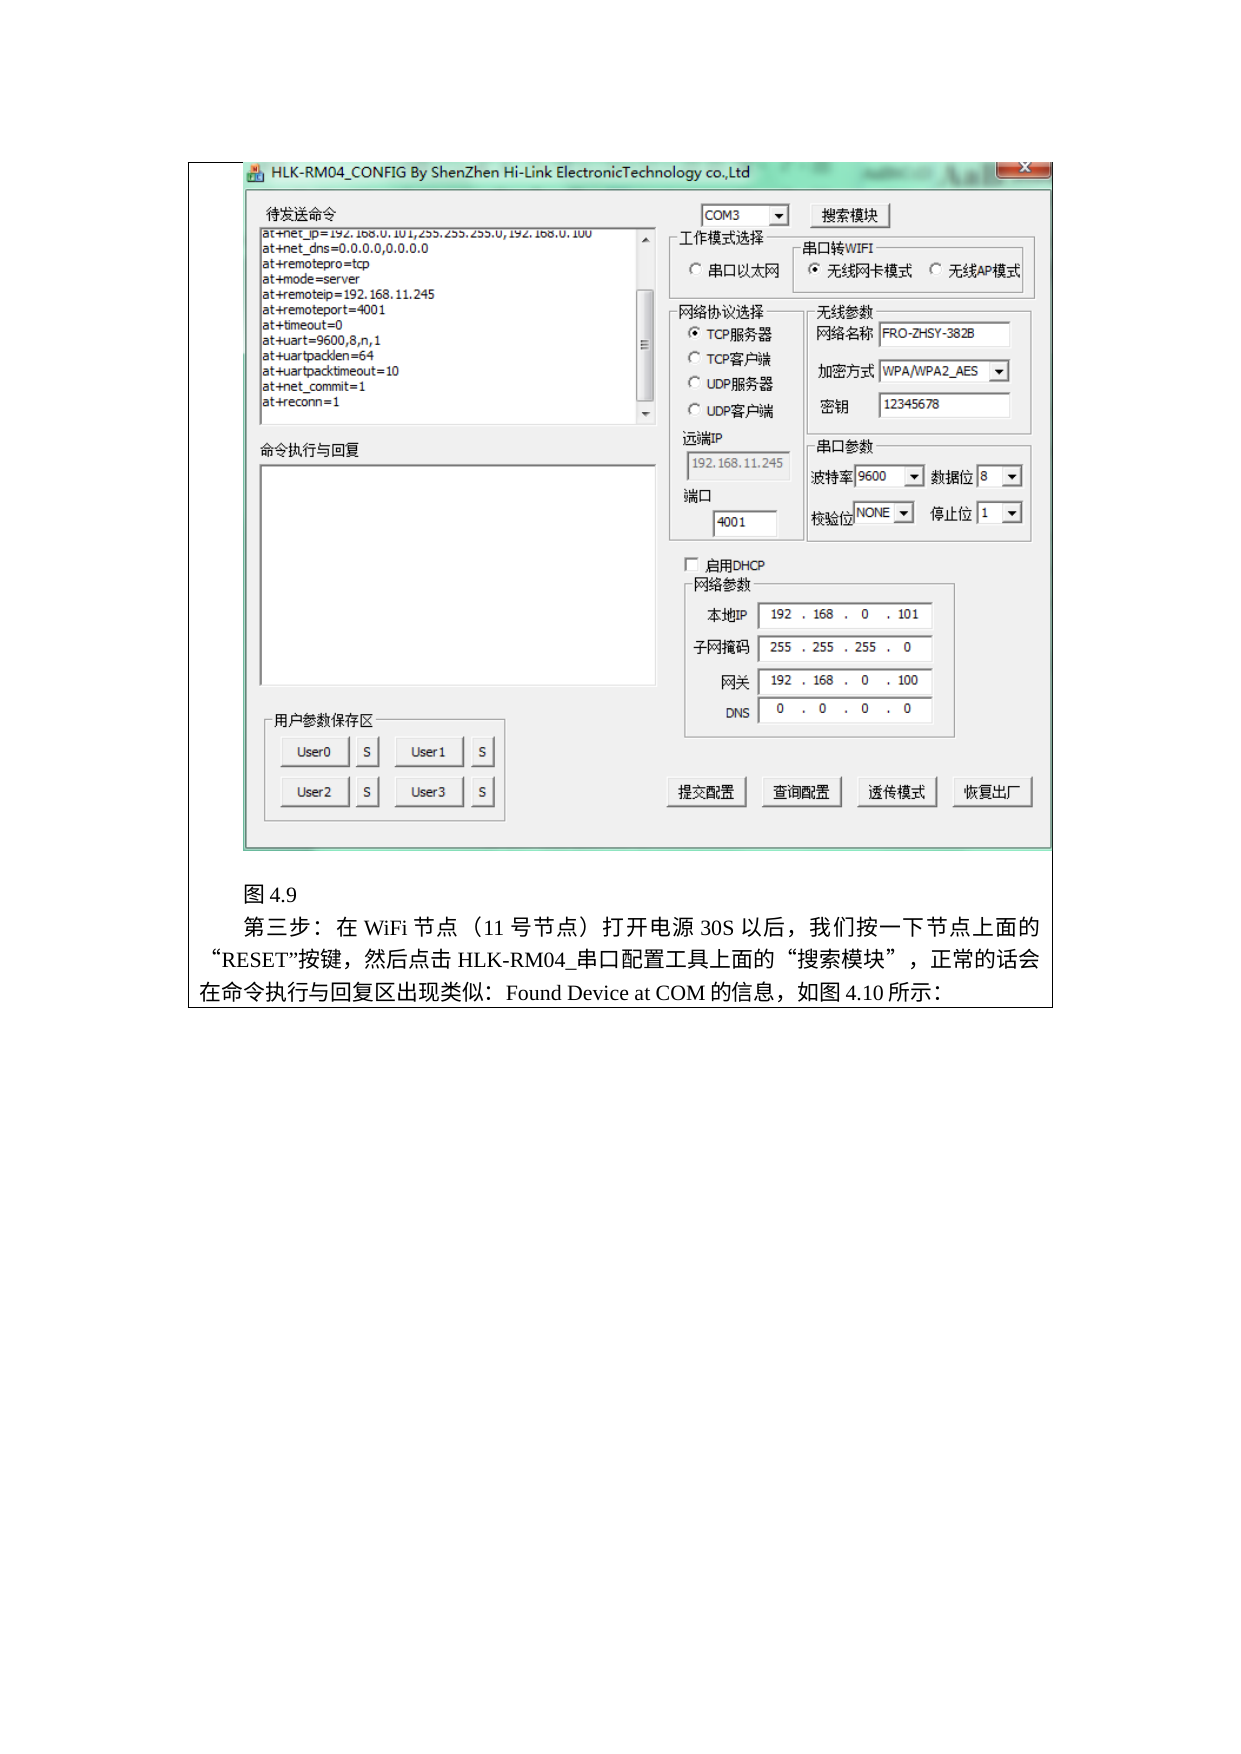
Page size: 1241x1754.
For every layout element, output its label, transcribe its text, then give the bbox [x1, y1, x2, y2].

table_cell 为了给这个问题一个解答，本次实验通过搭建Zigbee和WiFe这两个模块的通信来实现异构网融合，远程获取传感器的数据。 1.Zigbee与光敏传感器 1.1.1 光敏电阻器概述 本实验中使用的光敏传感器为光敏电阻，这是一种对光线变化敏感的元件，其电阻值会随着环境光照强度的变化而变化。光敏电阻基于半导体材料，利用光电导效应，对光线变化极为敏感。在无光照条件下，光敏电阻的电阻值较高；而在光照条件下，电阻值会迅速降低。 光敏电阻主要应用于光线测量、光控制和光电转换领域，即将光信号转换为电信号。常用的光敏电阻包括硫化镉光敏电阻，它由半导体材料制成。在暗处，光敏电阻的阻值（暗阻）可以达到1至10兆欧；而在强光下（例如100勒克斯），其阻值（亮阻）会降至几百至几千欧姆。光敏电阻对光的响应与人眼对可见光（波长0.4至0.76微米）的响应相似，即人眼可感知的光线变化均能引起其阻值变化。 有关光敏电阻器的详细信息，建议查阅其技术手册，此处不再赘述。 1.1.2 光敏传感器电路图 光敏传感器的电路设计详见图3.1。 图3.1 光敏传感器电路 实验原理简述 在本实验中，我们使用的光敏电阻在无光条件下的电阻值（暗阻）通常在1M至2MΩ之间，而在有光条件下的电阻值（亮阻）则在1K至15KΩ之间。通过测量IO口P1.1处的电压，我们可以区分两种状态：无光照时的高电阻和有光照时的低电阻。具体计算如下： 无光照时：3.3V×10K2000K+10K=0.016V3.3V×2000K+10K10K​=0.016V 有光照时：3.3V×10K15K+10K=1.3V3.3V×15K+10K10K​=1.3V 我们使用的STC12C5A16S2单片机内置10位ADC，根据上述计算，有光照时的ADC值约为1.3V×10243.3V=4031.3V×3.3V1024​=403。因此，我们可以通过ADC值来判断光照情况：ADC值超过400表示有光，低于400则表示无光。 实验步骤概述 编写源代码：创建实验所需的源代码文件。 准备源代码：解压配套光盘中的“Zigbee无线传感网原理与应用”路径下的“实验9 CC2530光敏传感器实验-V20161122”压缩文件至工作目录，并选取6号光敏传感器节点。 开发环境设置：在Keil集成开发环境中打开解压后的STC单片机读取光敏传感器程序工程文件。 编译程序：点击Keil的Rebuild按钮，编译整个工程，生成GuangMin.hex文件，并确认文件是最新编译的。 连接设备：使用串口线连接电脑与6号光敏传感器节点的串口，确保S1开关处于正确位置以连接STC单片机。 程序下载：根据“STC_ISPSTC-ISP软件使用说明书”，使用STC-ISP软件将GuangMin.hex文件下载至STC单片机。 组网程序准备：将光敏传感器-CC2530组网程序文件复制到桌面，并打开ZStack-CC2530-2.5.0项目中的GenericApp.eww工程文件。 解决路径问题：如果在打开工程时遇到路径太长导致的问题，更换源码包的路径即可解决 图4.0 错误提示 图4.1 1.2.7打开工程后，在enddevice.h的文件里找到Sensor_Kind参数设置，把它改成节点的号数，如光敏传感器在节点6，就把Sensor_Kind参数设置为0x06，如图4.2所示 图4.2 1.2.8选择协调器工程， 如图4.3 图4.3 点击上边工具栏 project->Rebuild All，编译整个工程，在ZStack-CC2530-2.5.0\Projects\zstack\Samples\GenericAppV2.3\CC2530DB\CoordinatorEB\Exe将生成GenericApp.hex。(注意：请根据该目录下 GenericApp.hex文件的生成时间，判断该文件是否是自己刚刚编译完成的。)编译成功，则下边信息栏会提示0错误。如图4.4所示： 图4.4 1.2.9 使用CCDebugger仿真器将电脑与5号节点ZigBee协调器下载接口相连。（注意观察CCDebugger仿真器的灯是否变绿，如果是红色则按仿真器的复位键；让仿真器灯变绿）如图4.5所示。 图4.5 点击工具栏的下载按钮，将程序下载到CC2530上；如图4.6所示。 图4.6下载程序 同样，根据1.2.8，1.2.9步骤，选择EndDeviceEB工程，下载到综合实验箱的6号光照度检测节点上。 2.Wife的搭建 11号节点参数： 无线网卡模式： 网络协议选择：TCP服务器； 网络名称：FRO-ZHSY-382B，这个名称必须跟AP点网络名称相同，否则接入不了AP，就好比如我们的手机要接入家里的路由器WiFi一样，接入的名字必须跟路由器放出来的WiFi名称一致，否则就接入不了； 加密方式：WPA/WPA2_AES； 密钥：12345678，这个秘钥必须跟AP点的秘钥一致； 串口波特率：9600； 串口数据位：8； 串口校验位：NONE； 串口停止位：1； 端口：4001； 本地IP：192.168.0.101； 子网掩码：255.255.255.0； 在HLK-RM04_串口配置工具中，按照上面的参数要求填写，如图4.2所示： 图4.0 在HLK-RM04_串口配置工具中，按照上面的参数要求填写，如图4.1所示： 图4.1 配置参数 11号节点参数： 无线网卡模式： 网络协议选择：TCP服务器； 网络名称：FRO-ZHSY-382B，这个名称必须跟AP点网络名称相同，否则接入不了AP，就好比如我们的手机要接入家里的路由器WiFi一样，接入的名字必须跟路由器放出来的WiFi名称一致，否则就接入不了； 加密方式：WPA/WPA2_AES； 密钥：12345678，这个秘钥必须跟AP点的秘钥一致； 串口波特率：9600； 串口数据位：8； 串口校验位：NONE； 串口停止位：1； 端口：4001； 本地IP：192.168.0.101； 子网掩码：255.255.255.0； 在HLK-RM04_串口配置工具中，按照上面的参数要求填写，如图4.2所示： 图4.2 2 AP模式配置过程举例 第一步：用公母直连串口线连接12号节点DB9接头与电脑，把三档开关拨到右，打开12号节点电源，如图4.3所示： 图4.3 第二步：打开HLK-RM04_串口配置工具，选择你电脑串口号，如图4.4所示： 图4.4 第三步：在WiFi节点（12号节点）打开电源30S以后，我们按一下节点上面的“RESET”按键，然后点击HLK-RM04_串口配置工具上面的“搜索模块”，正常的话会在命令执行与回复区出现类似：Found Device at COM的信息，如图4.5所示： 图4.5 第四步：按照前面描述设置参数，如图4.6所示： （这步很重要，每一项参数务必设置对） 无线AP模式； 网络协议选择：TCP服务器； 网络名称：FRO-ZHSY-382B； 网络名称命名请参考4.1节所述； 加密方式：WPA/WPA2_AES； 秘钥：12345678； 串口波特率：9600； 串口数据位：8； 串口校验位：NONE； 串口停止位：1； 端口：4001； 本地IP：192.168.0.100； 子网掩码：255.255.255.0； 图4.6 第五步：点击“提交参数”，正常的话出现图4.7所示，在“命令执行与回复”区出现“at+net_commit=1”提示，那么表示设置成功。约过30S，我们用手机或者带WiFi的设备就可以搜索到以“FRO-ZHSY-382B”为名字的WiFi信号。 图4.7 3 无线网卡模式配置过程举例 第一步：用公母直连串口线连接11号节点DB9接头与电脑，把三档开关拨到右，打开11号节点电源，如图4.8所示： 图4.8 第二步：打开HLK-RM04_串口配置工具，选择你电脑串口号，如图4.9所示： 图4.9 第三步：在WiFi节点（11号节点）打开电源30S以后，我们按一下节点上面的“RESET”按键，然后点击HLK-RM04_串口配置工具上面的“搜索模块”，正常的话会在命令执行与回复区出现类似：Found Device at COM的信息，如图4.10所示： 图4.10 第四步：按照前面描述设置参数，如图4.11所示： （这步很重要，每一项参数务必设置对） 无线网卡模式； 网络协议选择：TCP服务器； 网络名称：FRO-ZHSY-382B； //必须跟AP点的名称一致； 加密方式：WPA/WPA2_AES； 密钥：12345678； 串口波特率：9600； 串口数据位：8； 串口校验位：NONE； 串口停止位：1； 端口：4001； 本地IP：192.168.0.101； 子网掩码：255.255.255.0； 图4.11 第五步：点击“提交参数”，正常的话，在“命令执行与回复”区出现“at+net_commit=1”提示，表示设置成功，如图4.12所示： 图4.12 4 USB无线网卡安装 如果你的设备是带有WiFi功能的电脑或者通过路由器可以WiFi接入的电脑，那么此步可不关注。但我们的电脑如果是台式机且不带WiFi功能的话，那么我们配套的USB无线WiFi网卡在安装驱动以后就可以使得台式机电脑带上WiFi功能，这样就可以跟我们的WiFi模块进行Socket通信。 第一步：把USB无线网卡插到电脑USB口上面，如图4.13所示： 图4.13 第二步：找到配套光盘\第三方应用软件\USB无线网卡驱动 路径里面的安装包然后点击安装即可。 第三步：一般在电脑右下角（以Win7系统为例），出现无线网络连接的界面，我们找到刚才配置的AP点网络名称（FRO-KFSY-382B），如图4.14所示： 图4.14 然后点击连接，输入密码（前面设置网络秘钥的时候为“12345678”）进行连接即可，如图4.15所示： 图4.15 第四步：在电脑的启动一栏的输入端（不同电脑系统可能不同，请你自行查询），输入“cmd”命令，如图4.16所示： 图4.16 然后回车，运行cmd调试工具，如图4.17所示： 图4.17 第五步：在cmd调试界面，输入命令“ping 192.168.0.100 -t”，如果出现“来自192.168.0.100的回复：字节=32 时间=6ms TTL=64”类似的信息，那么我们的电脑就能够跟11号节点WiFi模块连接，俗话说Ping通了，如图4.18所示： 图4.18 第六步：在cmd调试界面，输入命令“ping 192.168.0.101 -t”，如果出现“来自192.168.0.101的回复：字节=32 时间=1ms TTL=64”类似的信息，那么我们的电脑就能够跟12号节点WiFi模块连接，俗话说Ping通了，如图4.19所示： 图4.19 至此，我们的电脑与11、12号节点组建了一个局域网。 4 TCP/UDP调试工具安装及测试 这个工具一般是用来TCP连接调试用，可以在电脑与WiFi模块之间进行数据通讯测试。 第一步：找到配套光盘\第三方应用软件\TCP&UDP测试工具 路径，点击安装“TCPUDPDebug102_Setup.exe”即可，安装完一般来说在桌面出现TCP调试工具图标，如图4.20所示： 图4.20 第二步：双击TCP调试工具，打开它，如图4.21所示： 图4.21 第三步：点击左上角的“创建连接”，然后按下面设置： 类型选择：TCP 目标IP：192.168.0.101，这个IP地址就是我们前面11号节点的IP地址。 端口：4001，这个端口号就是我们前面11号节点设置时候的端口号。 本机端口：随机选择端口 如图4.22所示： 图4.22 然后点击“创建”，如图4.23所示： 图4.23 第四步：点击图4.24中间的“连接”，正常连接上的话出现图4.25所示: 图4.24 如果连接不上如图4.25所示: 图4.25 第五步：用公母直连串口线连接11号节点与电脑，把S1三档开关拨到右边，打开串口调试助手，并在发送区输入“ABCDEFG”，点击手动发送，如图4.26所示： 图4.26 在TCP工具工具的接收区，可以看到串口助手发过来的数据，如图4.27所示： 图4.27 第六步：在TCP工具的发送区输入“123456”，然后点击右上角的“发送”，如图4.28. 图4.28 在串口助手上，可以接收到数据，如图4.29所示： 图4.29 也就是说： 串口调试助手发送的“ABCDEFG”在TCP调试工具的接收区接收到。 TCP调试工具发送的“123456”在串口调试助手接收区接收到。 如图4.30所示： 图4.30 我们可以发其它数据反复测试下，以便更好了解他们数据传输。 结论：我们的电脑与11号节点的WiFi模块之间实现了WiFi网络无线数据透传。 同样的道理，我们可以实现12号节点与电脑之间的数据传输。 [189, 163, 1052, 1007]
picture [243, 162, 1053, 851]
